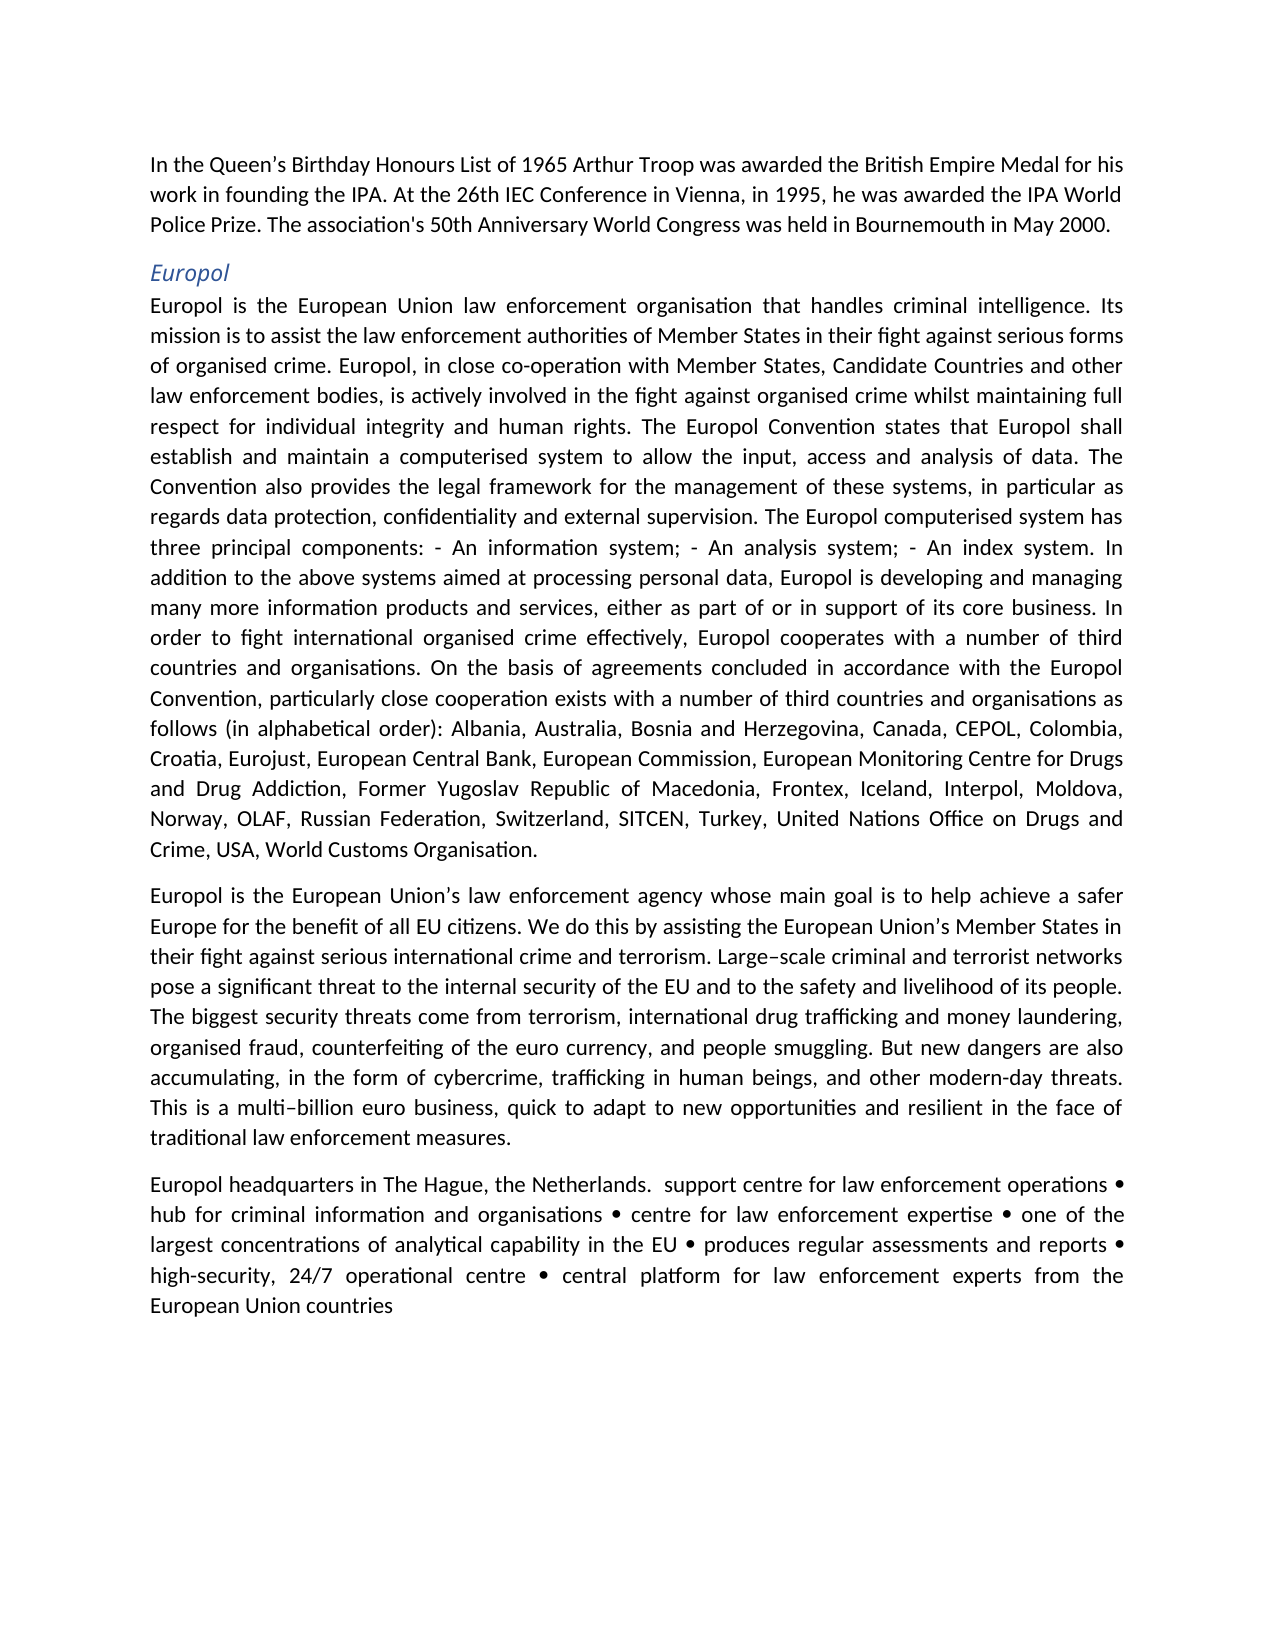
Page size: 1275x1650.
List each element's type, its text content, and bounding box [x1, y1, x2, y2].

text Europol is the European Union law enforcement organisation that handles criminal intelligence. Its mission is to assist the law enforcement authorities of Member States in their fight against serious forms of organised crime. Europol, in close co-operation with Member States, Candidate Countries and other law enforcement bodies, is actively involved in the fight against organised crime whilst maintaining full respect for individual integrity and human rights. The Europol Convention states that Europol shall establish and maintain a computerised system to allow the input, access and analysis of data. The Convention also provides the legal framework for the management of these systems, in particular as regards data protection, confidentiality and external supervision. The Europol computerised system has three principal components: - An information system; - An analysis system; - An index system. In addition to the above systems aimed at processing personal data, Europol is developing and managing many more information products and services, either as part of or in support of its core business. In order to fight international organised crime effectively, Europol cooperates with a number of third countries and organisations. On the basis of agreements concluded in accordance with the Europol Convention, particularly close cooperation exists with a number of third countries and organisations as follows (in alphabetical order): Albania, Australia, Bosnia and Herzegovina, Canada, CEPOL, Colombia, Croatia, Eurojust, European Central Bank, European Commission, European Monitoring Centre for Drugs and Drug Addiction, Former Yugoslav Republic of Macedonia, Frontex, Iceland, Interpol, Moldova, Norway, OLAF, Russian Federation, Switzerland, SITCEN, Turkey, United Nations Office on Drugs and Crime, USA, World Customs Organisation. [150, 291, 1125, 863]
text Europol is the European Union’s law enforcement agency whose main goal is to help achieve a safer Europe for the benefit of all EU citizens. We do this by assisting the European Union’s Member States in their fight against serious international crime and terrorism. Large–scale criminal and terrorist networks pose a significant threat to the internal security of the EU and to the safety and livelihood of its people. The biggest security threats come from terrorism, international drug trafficking and money laundering, organised fraud, counterfeiting of the euro currency, and people smuggling. But new dangers are also accumulating, in the form of cybercrime, trafficking in human beings, and other modern-day threats. This is a multi–billion euro business, quick to adapt to new opportunities and resilient in the face of traditional law enforcement measures. [150, 882, 1125, 1151]
text Europol headquarters in The Hague, the Netherlands. support centre for law enforcement operations hub for criminal information and organisations centre for law enforcement expertise one of the largest concentrations of analytical capability in the EU produces regular assessments and reports high-security, 24/7 operational centre central platform for law enforcement experts from the European Union countries [150, 1170, 1125, 1319]
text In the Queen’s Birthday Honours List of 1965 Arthur Troop was awarded the British Empire Medal for his work in founding the IPA. At the 26th IEC Conference in Vienna, in 1995, he was awarded the IPA World Police Prize. The association's 50th Anniversary World Congress was held in Bournemouth in May 2000. [150, 150, 1125, 238]
subtitle Europol [150, 257, 1125, 288]
